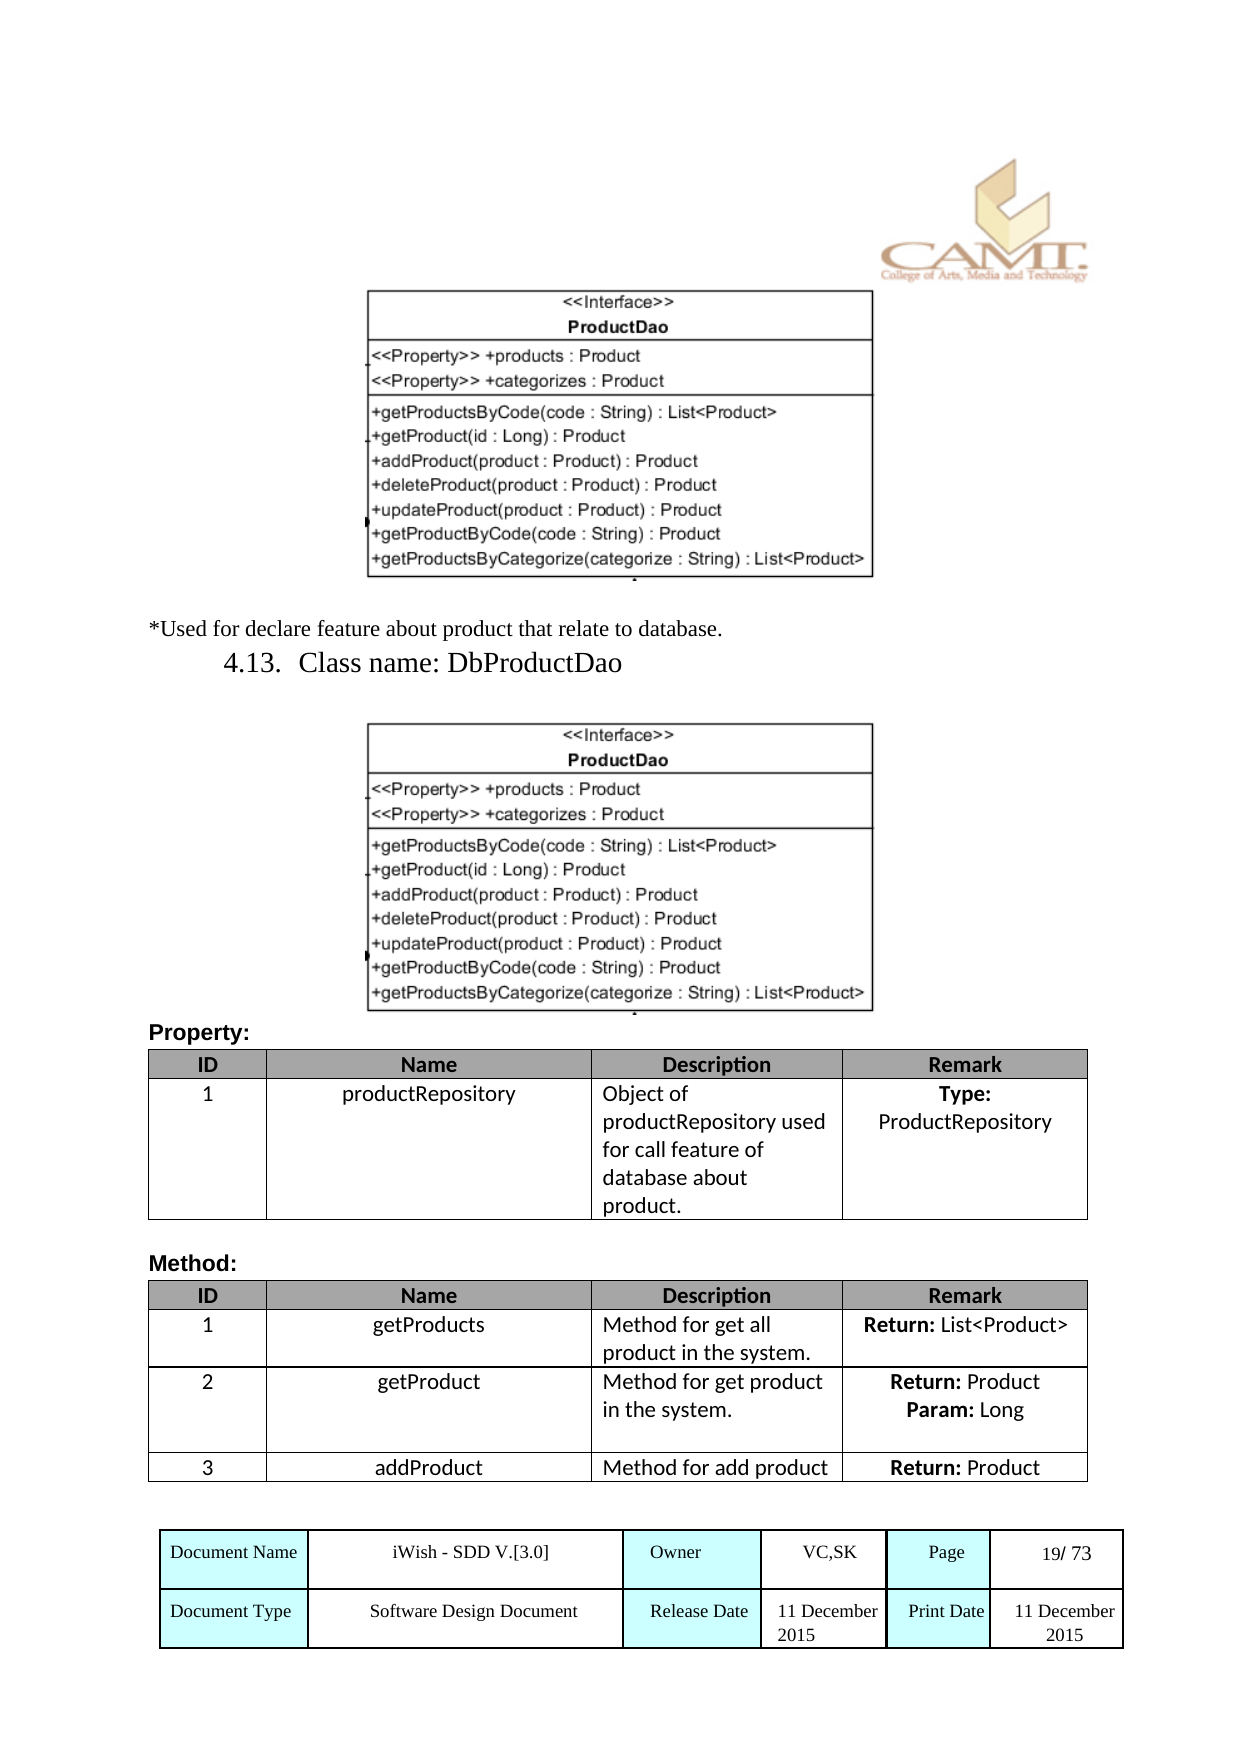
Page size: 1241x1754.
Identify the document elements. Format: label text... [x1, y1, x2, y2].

text *Used for declare feature about product that relate to database. [148, 615, 1093, 641]
text Method: [148, 1250, 1093, 1276]
table_cell 1 [149, 1310, 266, 1366]
table_cell 1 [149, 1079, 266, 1219]
table_cell Type: ProductRepository [843, 1079, 1087, 1219]
picture [365, 288, 877, 581]
table_header ID [149, 1281, 266, 1309]
table_header Description [592, 1281, 842, 1309]
table_cell Return: Product Param: Long [843, 1368, 1087, 1452]
table_cell 3 [149, 1453, 266, 1481]
table_cell getProducts [267, 1310, 591, 1366]
table_cell Return: List<Product> [843, 1310, 1087, 1366]
table_cell Object of productRepository used for call feature of database about product. [592, 1079, 842, 1219]
text Property: [148, 1018, 1093, 1045]
table_cell addProduct [267, 1453, 591, 1481]
table_cell Method for get product in the system. [592, 1368, 842, 1452]
table_header Remark [843, 1050, 1087, 1078]
table_cell getProduct [267, 1368, 591, 1452]
table_cell Method for add product to the system. [592, 1453, 842, 1481]
table_header Name [267, 1281, 591, 1309]
table_cell productRepository [267, 1079, 591, 1219]
list Class name: DbProductDao [223, 645, 1093, 678]
table_cell Return: Product Param: Product [843, 1453, 1087, 1481]
table_cell Method for get all product in the system. [592, 1310, 842, 1366]
picture [869, 150, 1094, 285]
picture [365, 722, 877, 1015]
table_header ID [149, 1050, 266, 1078]
table_header Description [592, 1050, 842, 1078]
table_header Remark [843, 1281, 1087, 1309]
table_header Name [267, 1050, 591, 1078]
table_cell 2 [149, 1368, 266, 1452]
